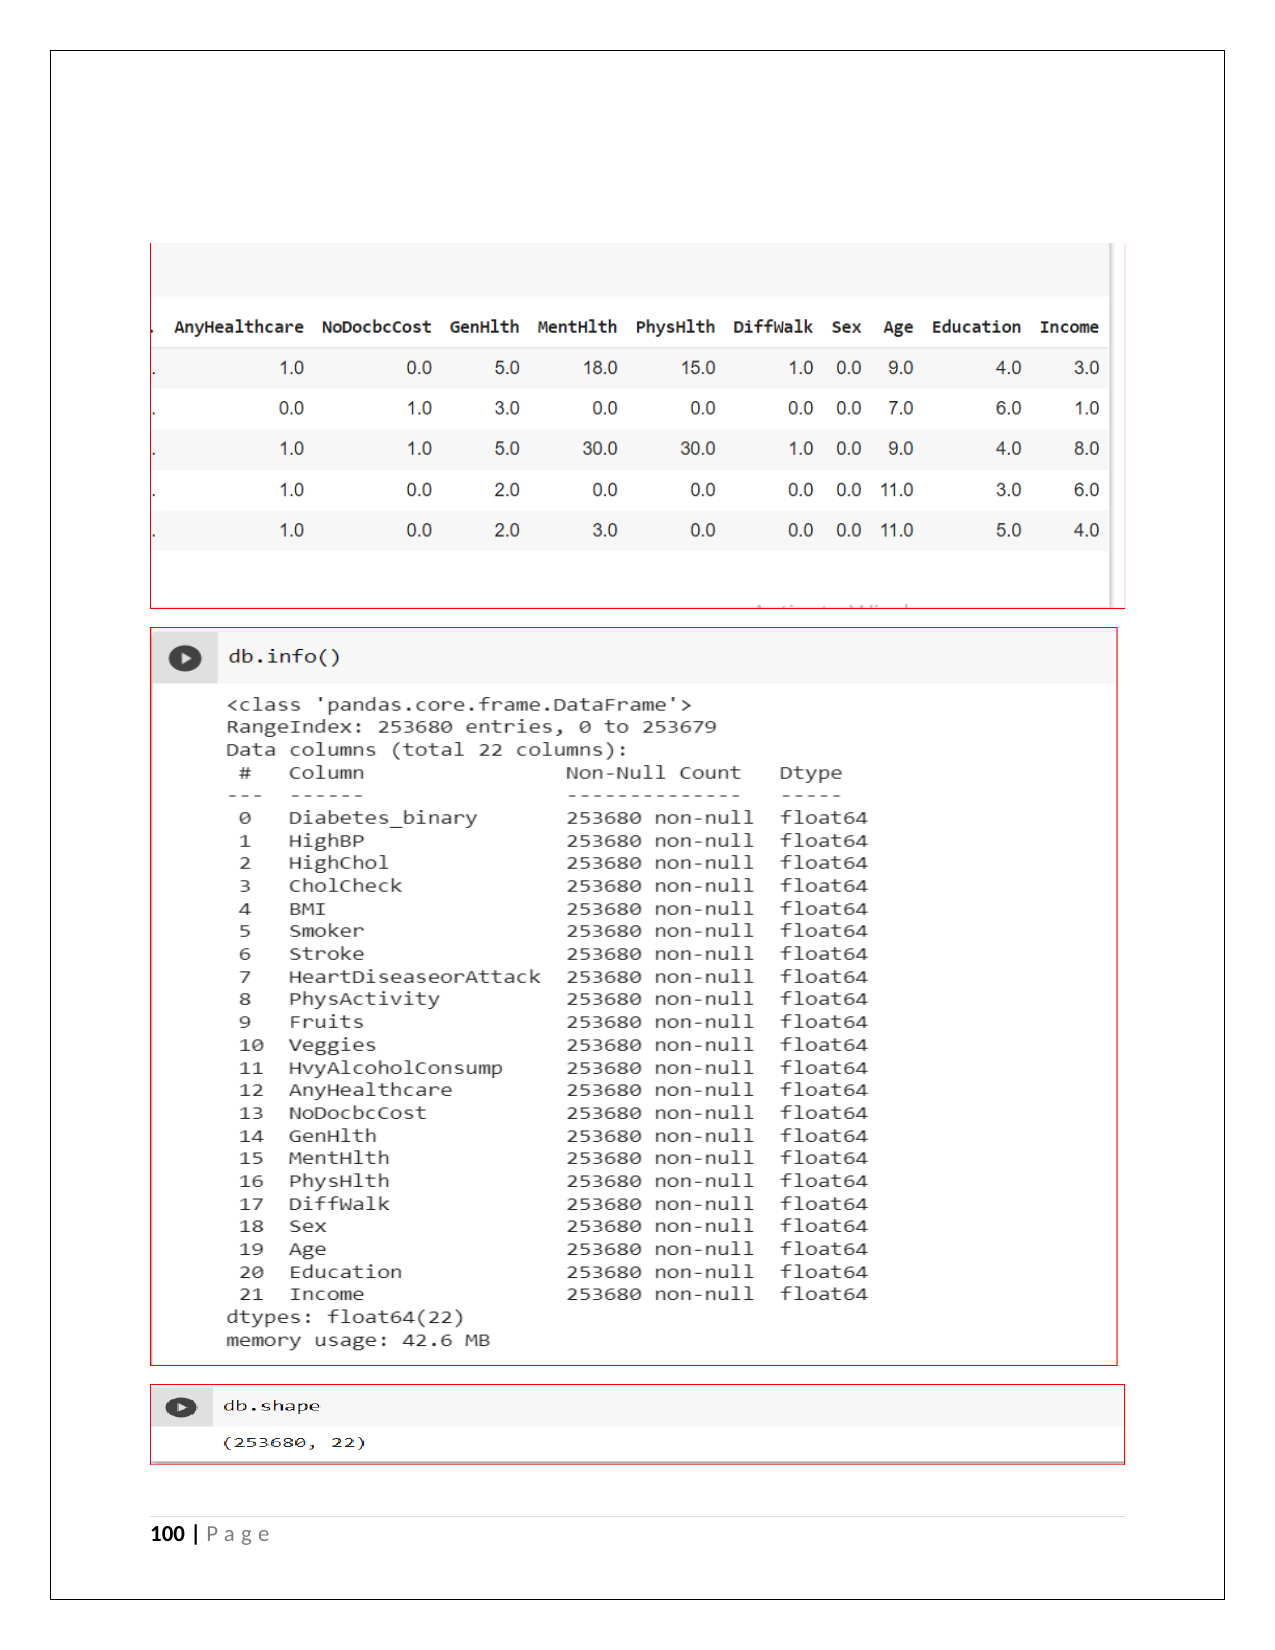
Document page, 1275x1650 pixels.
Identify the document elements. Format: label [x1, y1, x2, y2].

picture [150, 627, 1118, 1366]
picture [150, 1384, 1125, 1465]
picture [150, 243, 1125, 609]
